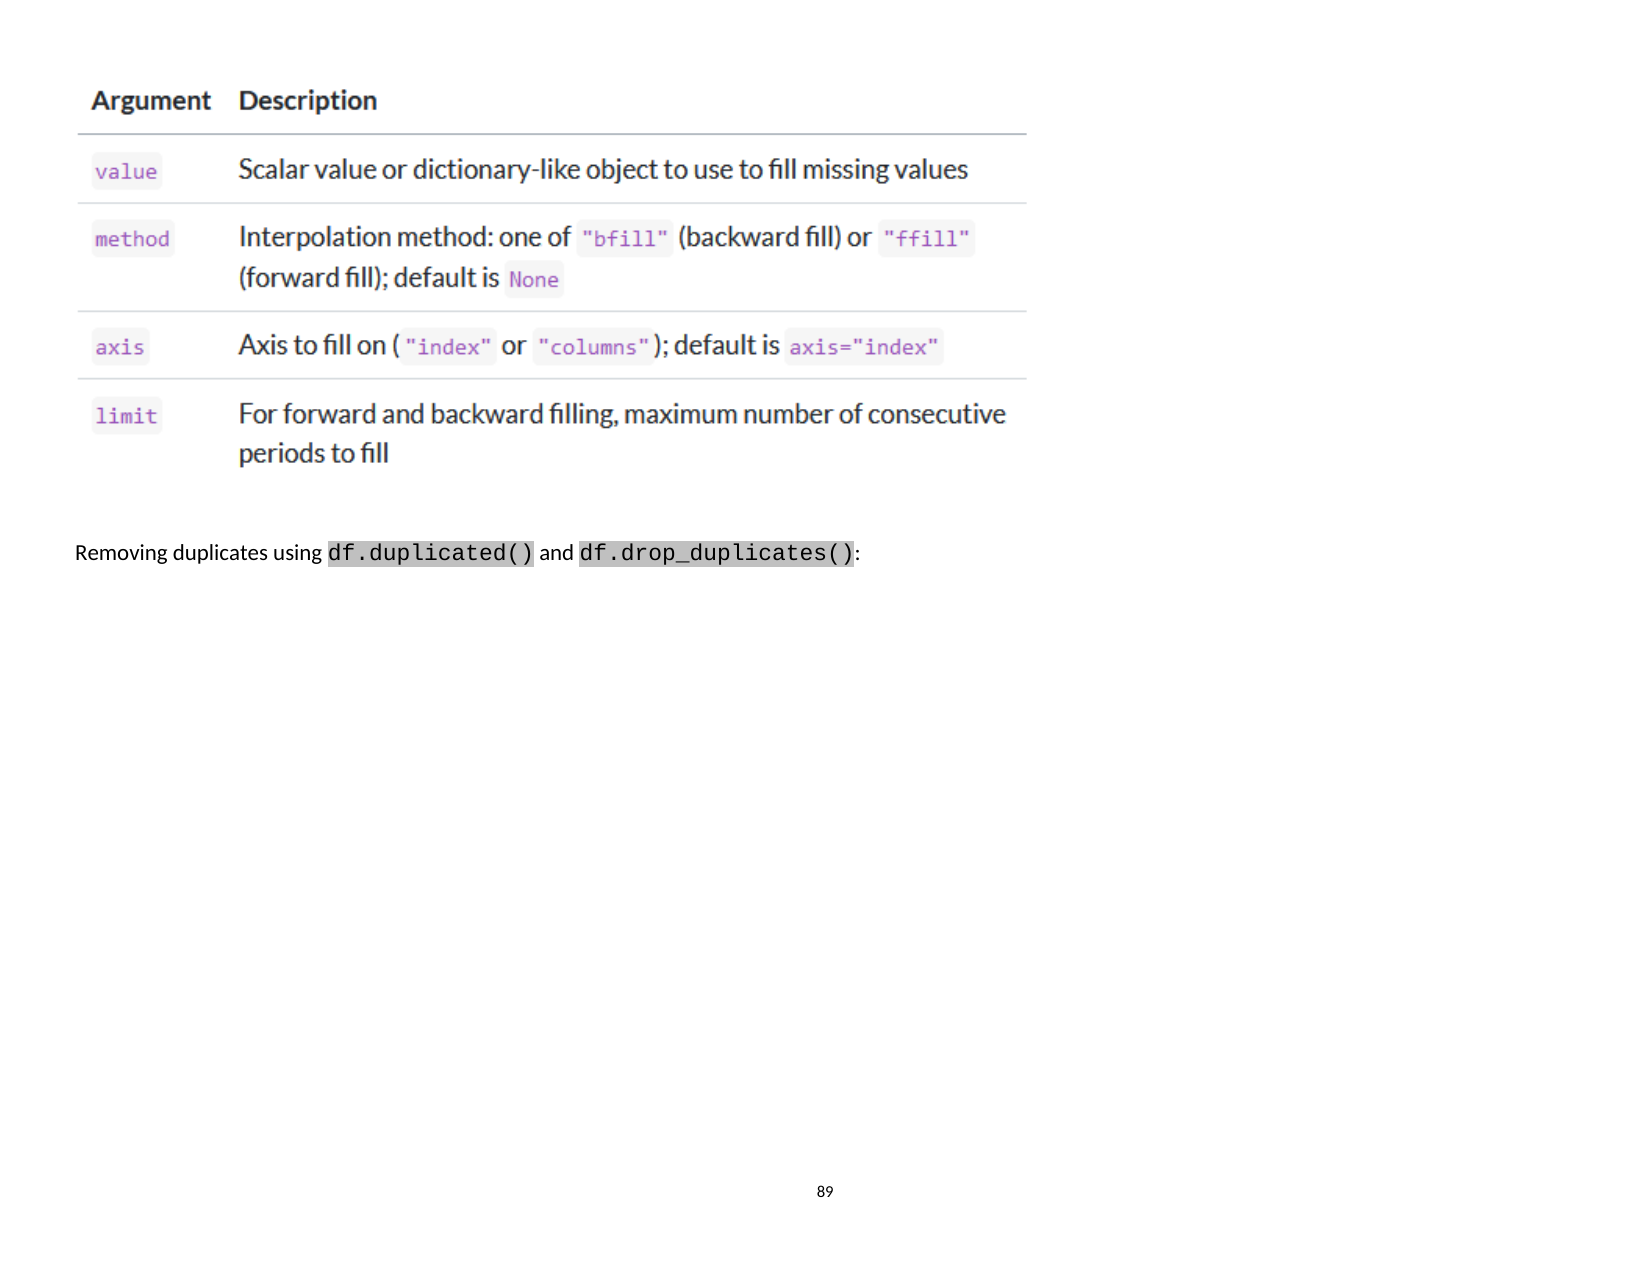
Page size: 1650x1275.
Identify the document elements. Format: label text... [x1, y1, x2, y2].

picture [75, 75, 1027, 477]
text Removing duplicates using df.duplicated() and df.drop_duplicates(): [75, 538, 1575, 567]
